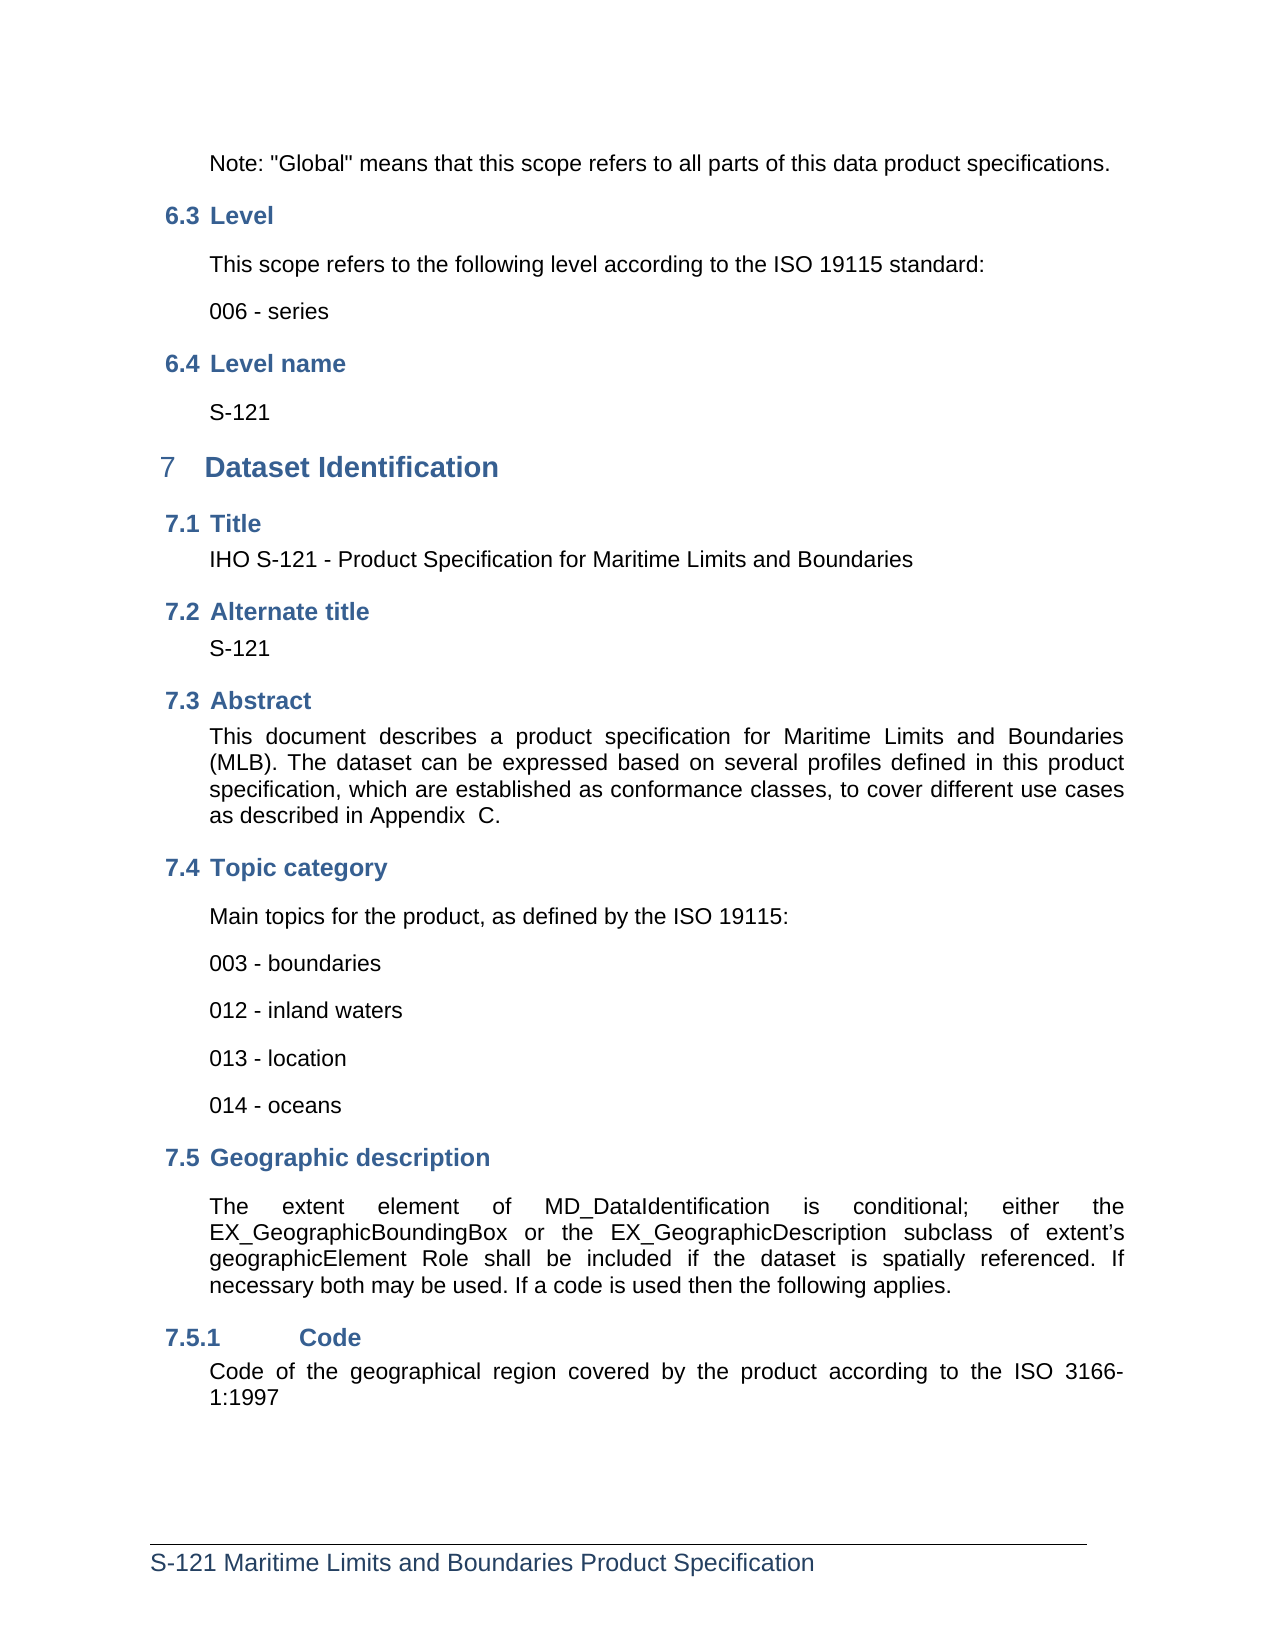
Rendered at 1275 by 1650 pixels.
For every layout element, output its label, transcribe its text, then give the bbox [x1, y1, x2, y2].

text This document describes a product specification for Maritime Limits and Boundaries (MLB). The dataset can be expressed based on several profiles defined in this product specification, which are established as conformance classes, to cover different use cases as described in Appendix C. [209, 723, 1125, 828]
text 013 - location [209, 1044, 1125, 1071]
text IHO S-121 - Product Specification for Maritime Limits and Boundaries [209, 546, 1125, 572]
subtitle Alternate title [165, 597, 1125, 626]
text S-121 [209, 399, 1125, 425]
subtitle Dataset Identification [159, 450, 1125, 484]
text 012 - inland waters [209, 997, 1125, 1024]
text Code of the geographical region covered by the product according to the ISO 3166-1:1997 [209, 1358, 1125, 1411]
text The extent element of MD_DataIdentification is conditional; either the EX_GeographicBoundingBox or the EX_GeographicDescription subclass of extent’s geographicElement Role shall be included if the dataset is spatially referenced. If necessary both may be used. If a code is used then the following applies. [209, 1193, 1125, 1298]
subtitle Code [165, 1323, 1125, 1352]
text S-121 [209, 634, 1125, 661]
text This scope refers to the following level according to the ISO 19115 standard: [209, 251, 1125, 277]
text Note: "Global" means that this scope refers to all parts of this data product specifications. [209, 150, 1125, 176]
subtitle Title [165, 509, 1125, 538]
text 006 - series [209, 298, 1125, 324]
subtitle Geographic description [165, 1143, 1125, 1172]
subtitle Level [165, 201, 1125, 230]
subtitle Level name [165, 349, 1125, 378]
subtitle Topic category [165, 853, 1125, 882]
text 014 - oceans [209, 1092, 1125, 1118]
text Main topics for the product, as defined by the ISO 19115: [209, 903, 1125, 929]
subtitle Abstract [165, 686, 1125, 714]
text 003 - boundaries [209, 950, 1125, 976]
